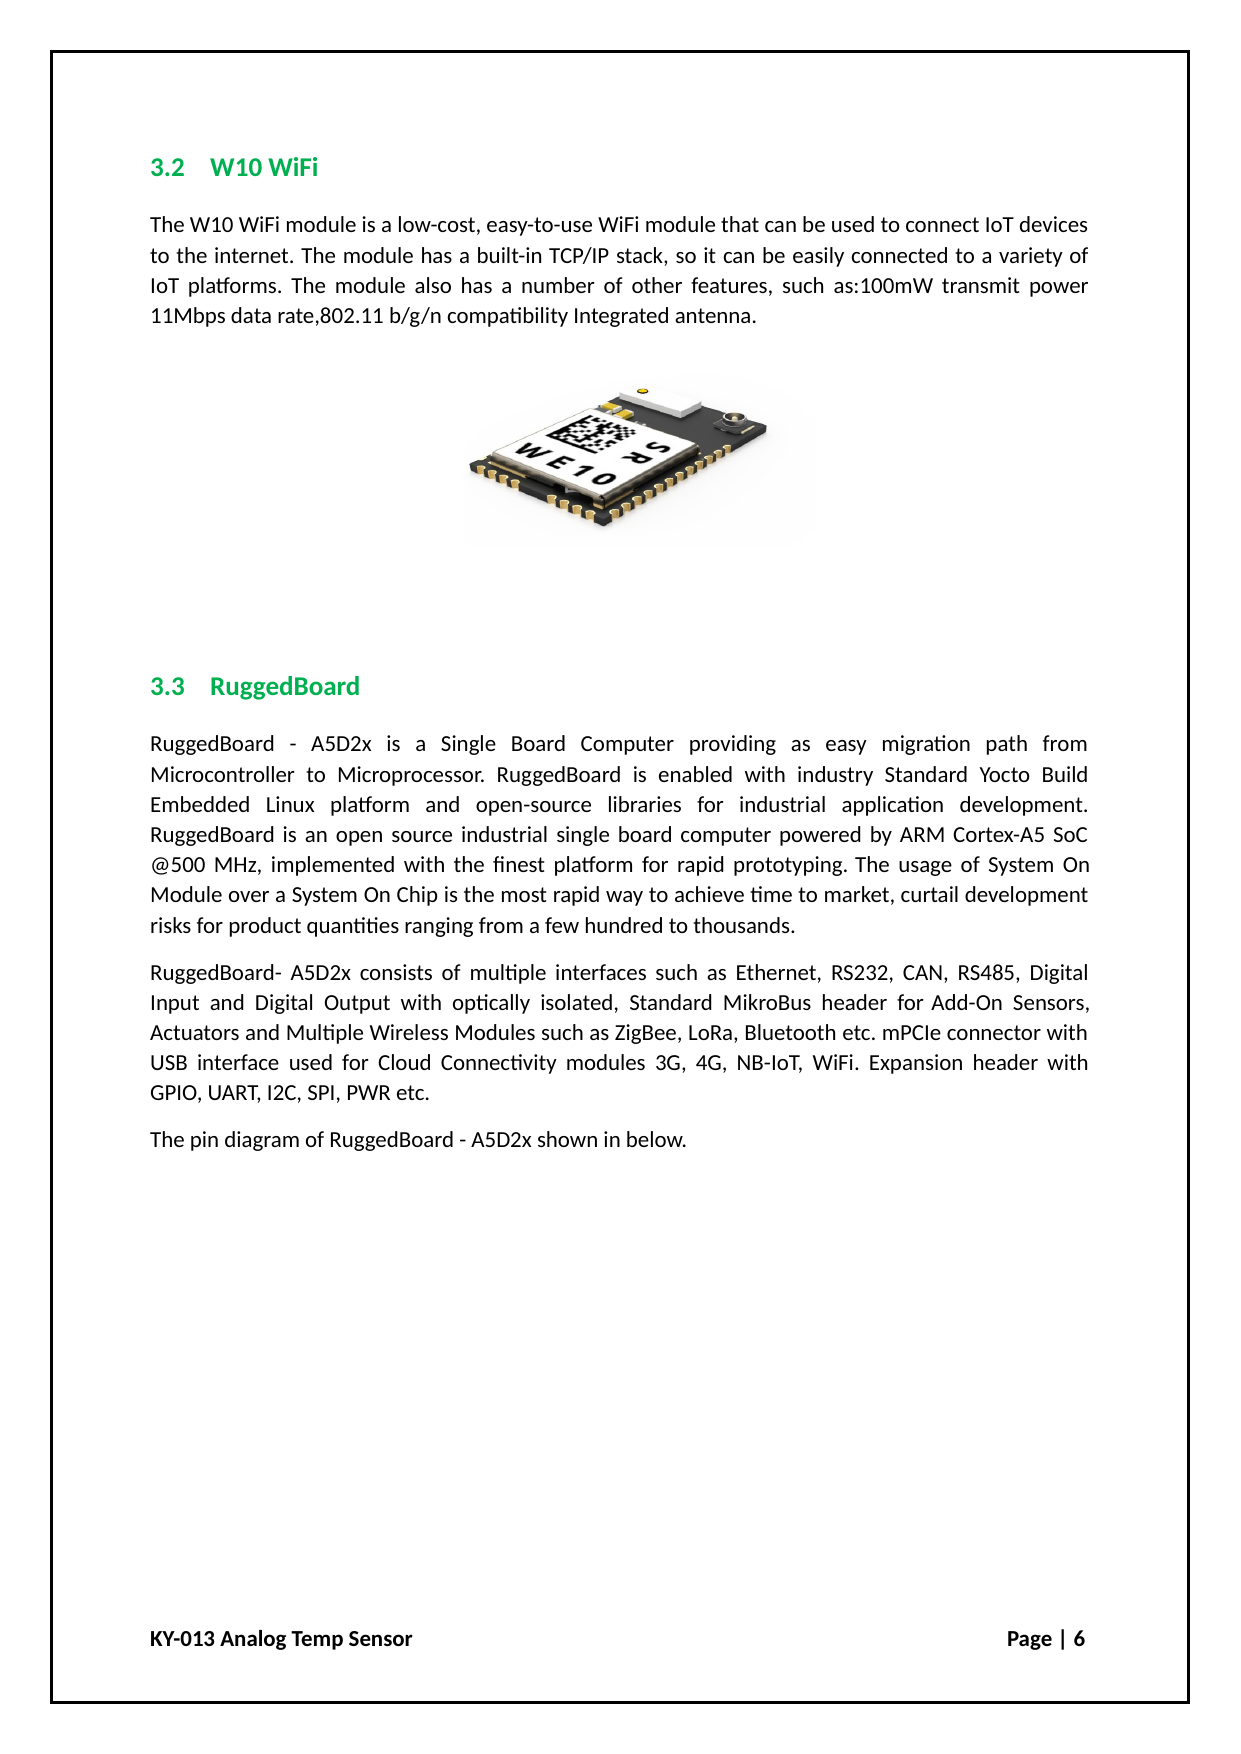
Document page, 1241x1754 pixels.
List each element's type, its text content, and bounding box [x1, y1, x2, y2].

text The pin diagram of RuggedBoard - A5D2x shown in below. [150, 1125, 1090, 1153]
text RuggedBoard- A5D2x consists of multiple interfaces such as Ethernet, RS232, CAN, RS485, Digital Input and Digital Output with optically isolated, Standard MikroBus header for Add-On Sensors, Actuators and Multiple Wireless Modules such as ZigBee, LoRa, Bluetooth etc. mPCIe connector with USB interface used for Cloud Connectivity modules 3G, 4G, NB-IoT, WiFi. Expansion header with GPIO, UART, I2C, SPI, PWR etc. [150, 958, 1090, 1106]
text RuggedBoard - A5D2x is a Single Board Computer providing as easy migration path from Microcontroller to Microprocessor. RuggedBoard is enabled with industry Standard Yocto Build Embedded Linux platform and open-source libraries for industrial application development. RuggedBoard is an open source industrial single board computer powered by ARM Cortex-A5 SoC @500 MHz, implemented with the finest platform for rapid prototyping. The usage of System On Module over a System On Chip is the most rapid way to achieve time to market, curtail development risks for product quantities ranging from a few hundred to thousands. [150, 729, 1090, 939]
subtitle RuggedBoard [150, 669, 1090, 702]
picture [462, 372, 817, 546]
subtitle W10 WiFi [150, 150, 1090, 183]
text The W10 WiFi module is a low-cost, easy-to-use WiFi module that can be used to connect IoT devices to the internet. The module has a built-in TCP/IP stack, so it can be easily connected to a variety of IoT platforms. The module also has a number of other features, such as:100mW transmit power 11Mbps data rate,802.11 b/g/n compatibility Integrated antenna. [150, 211, 1090, 329]
